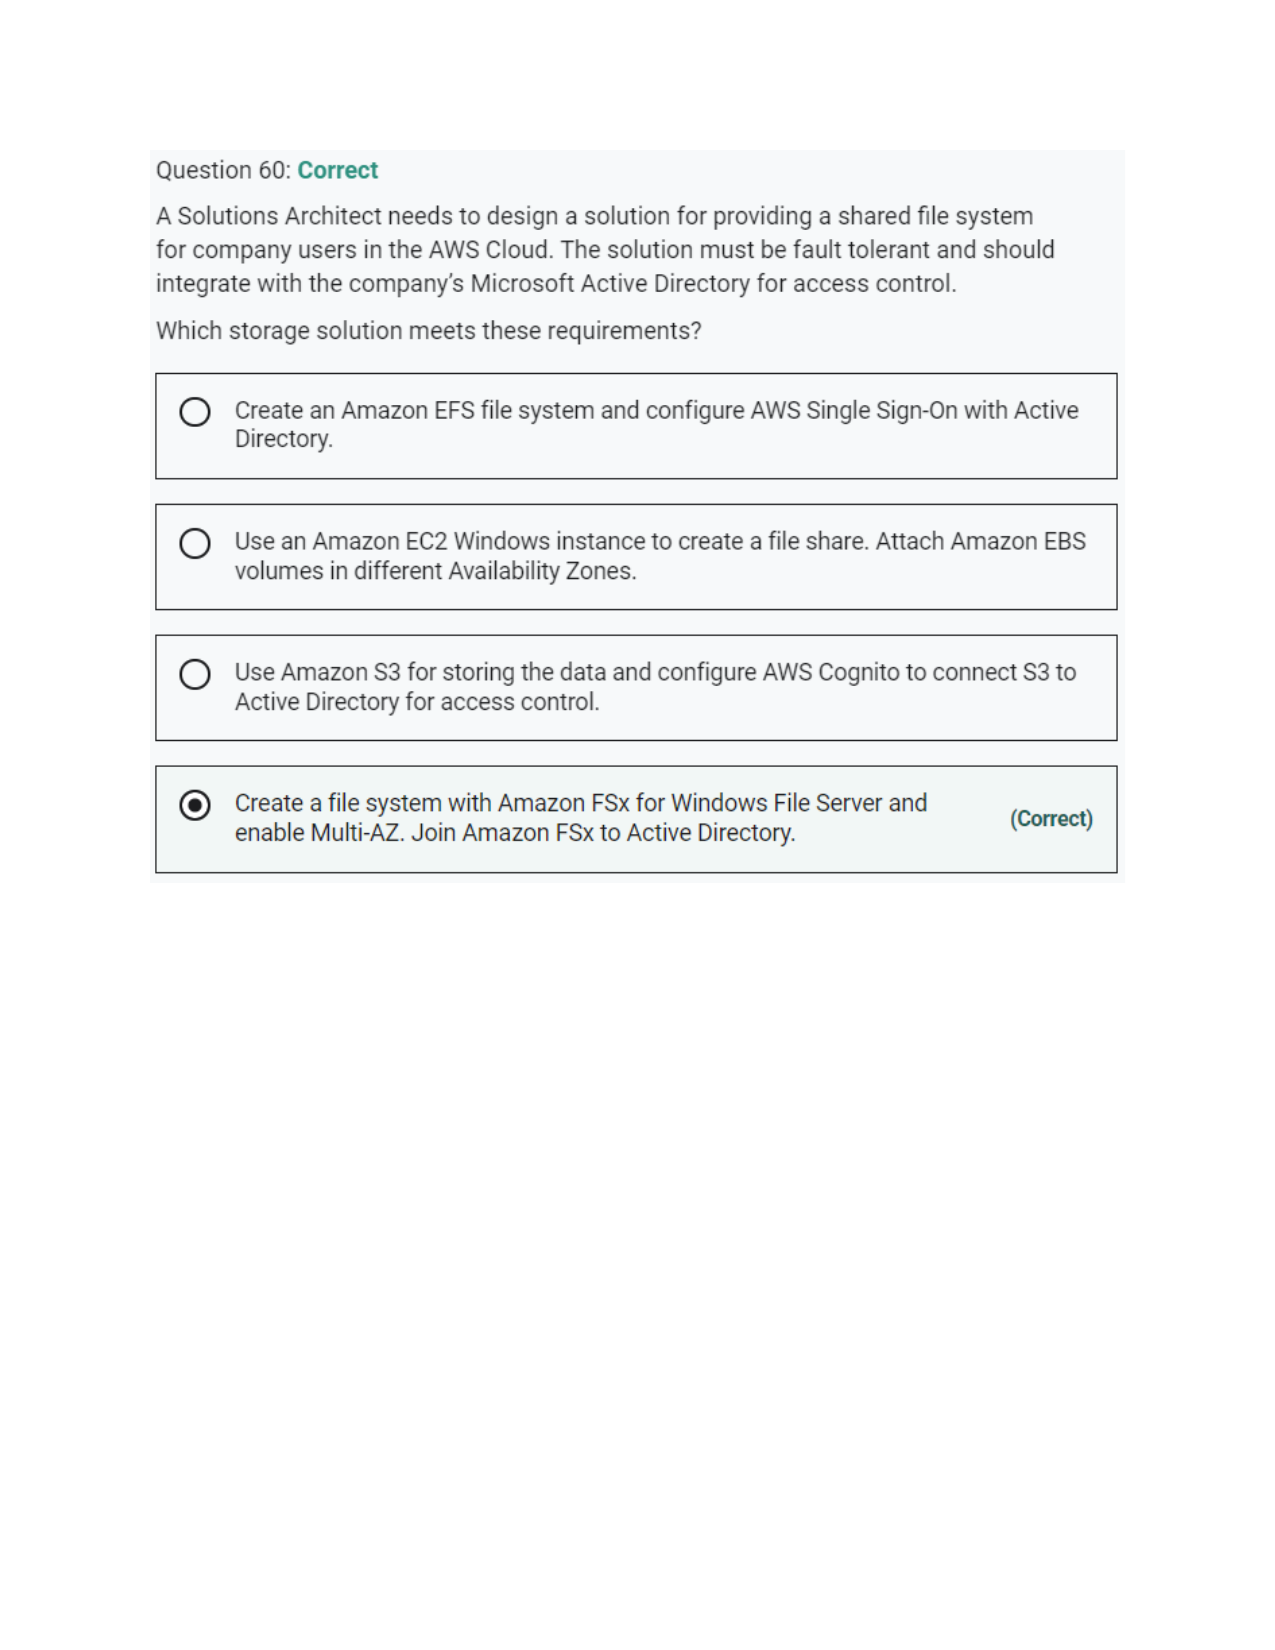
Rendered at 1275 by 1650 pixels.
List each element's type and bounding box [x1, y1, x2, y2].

picture [150, 150, 1125, 883]
